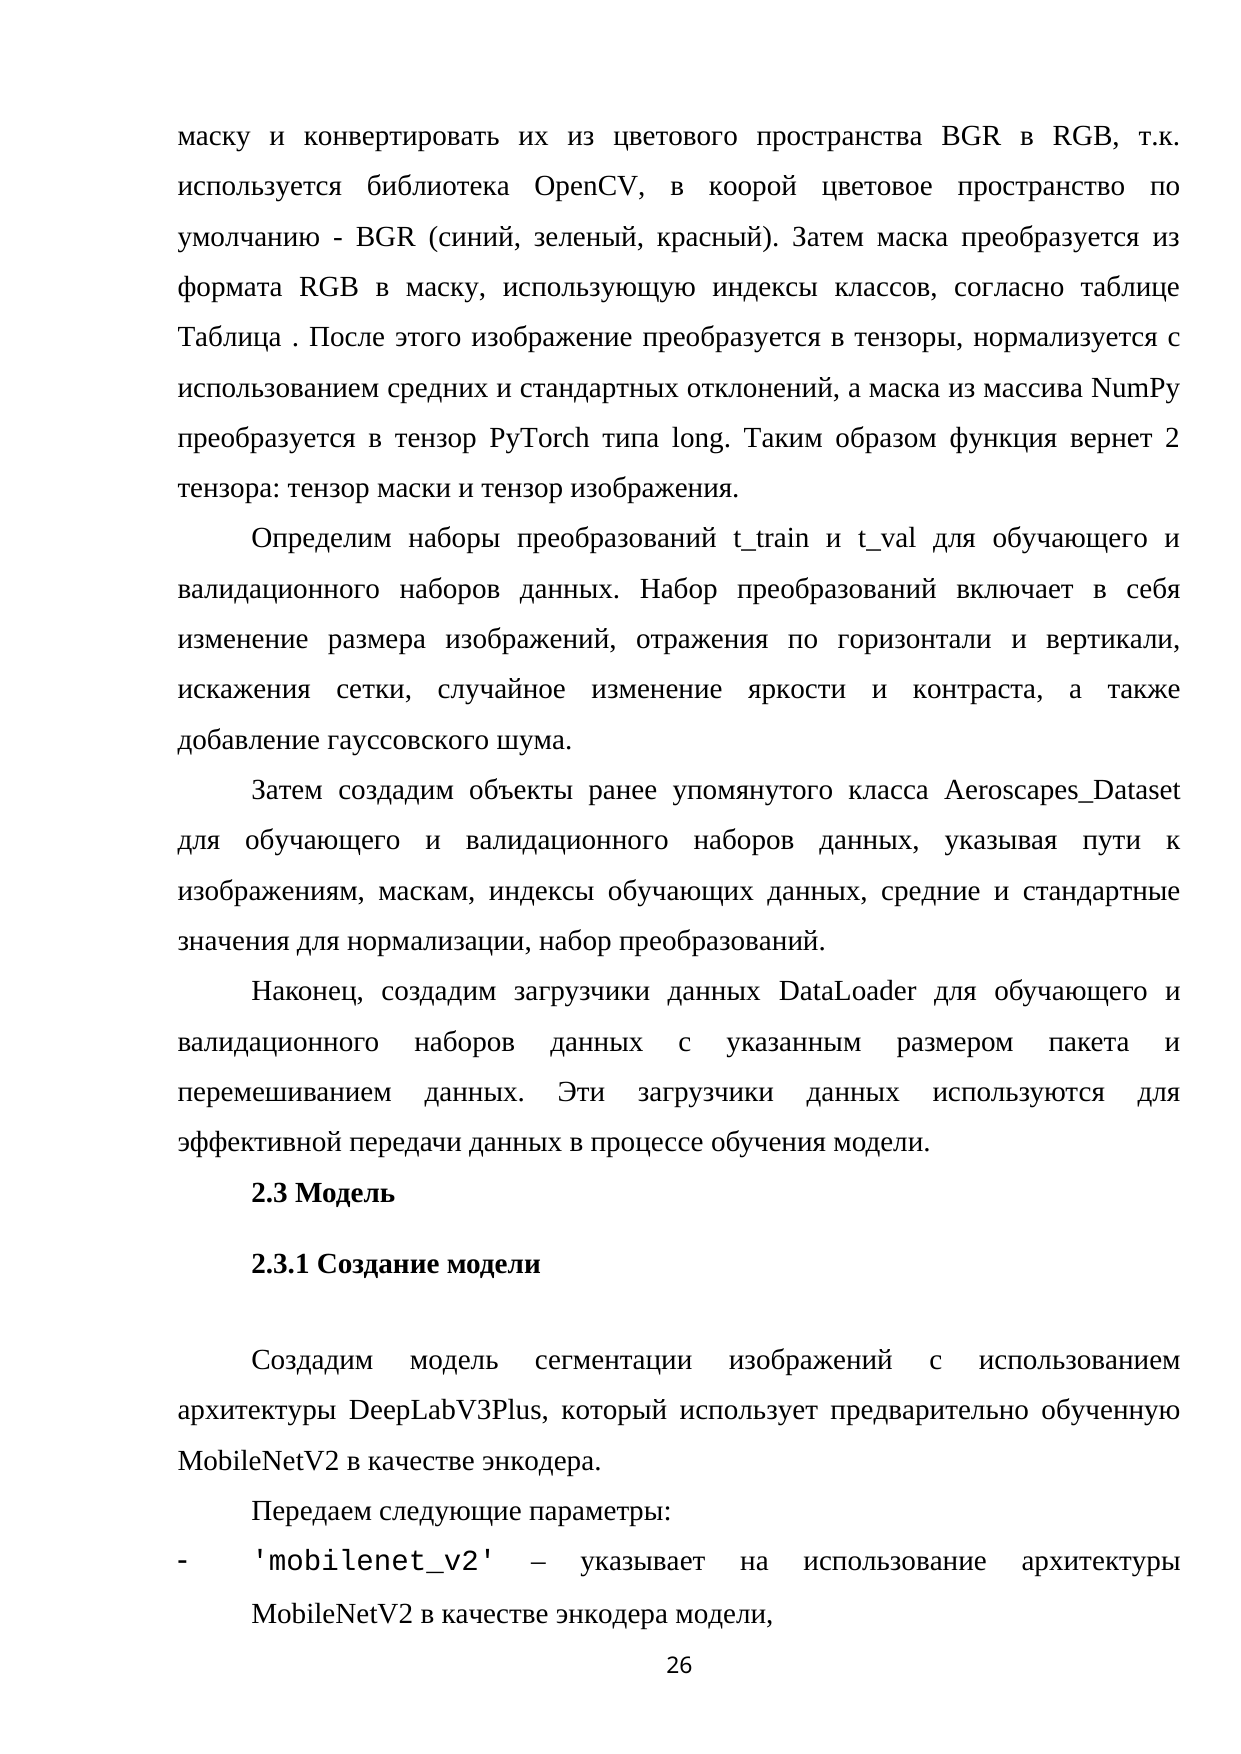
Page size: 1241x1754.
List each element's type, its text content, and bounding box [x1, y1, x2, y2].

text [177, 118, 1181, 504]
text Определим наборы преобразований t_train и t_val для обучающего и валидационного наборов данных. Набор преобразований включает в себя изменение размера изображений, отражения по горизонтали и вертикали, искажения сетки, случайное изменение яркости и контраста, а также добавление гауссовского шума. [177, 521, 1181, 755]
text Затем создадим объекты ранее упомянутого класса Aeroscapes_Dataset для обучающего и валидационного наборов данных, указывая пути к изображениям, маскам, индексы обучающих данных, средние и стандартные значения для нормализации, набор преобразований. [177, 772, 1181, 957]
text 2.3 Модель [177, 1175, 1181, 1208]
text 2.3.1 Создание модели [177, 1246, 1181, 1279]
list 'mobilenet_v2' – указывает на использование архитектуры MobileNetV2 в качестве энкодера модели, [177, 1543, 1181, 1629]
text Создадим модель сегментации изображений с использованием архитектуры DeepLabV3Plus, который использует предварительно обученную MobileNetV2 в качестве энкодера. [177, 1342, 1181, 1476]
text Наконец, создадим загрузчики данных DataLoader для обучающего и валидационного наборов данных с указанным размером пакета и перемешиванием данных. Эти загрузчики данных используются для эффективной передачи данных в процессе обучения модели. [177, 973, 1181, 1158]
text Передаем следующие параметры: [177, 1493, 1181, 1526]
